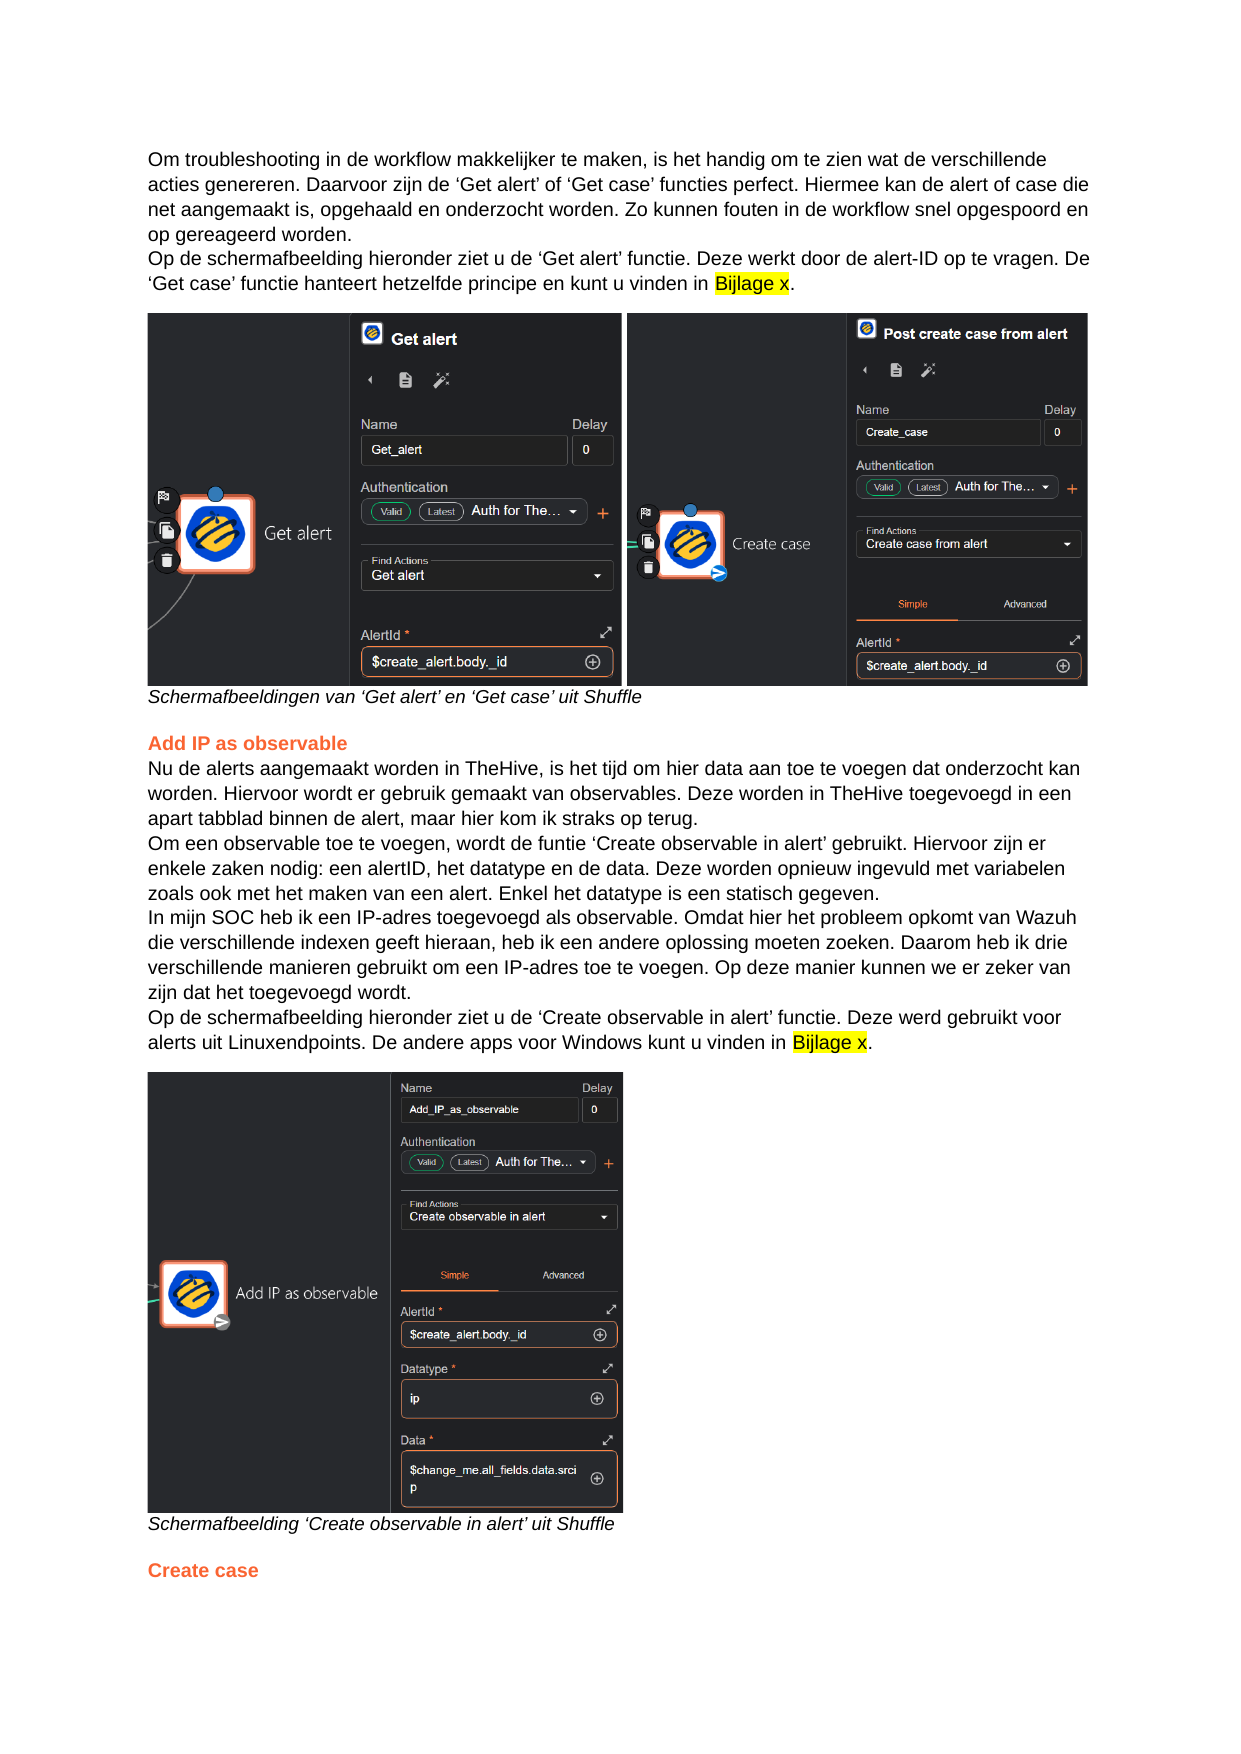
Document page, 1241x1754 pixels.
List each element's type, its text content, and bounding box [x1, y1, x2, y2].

picture [627, 313, 1088, 686]
text Add IP as observable [148, 732, 1092, 755]
text Nu de alerts aangemaakt worden in TheHive, is het tijd om hier data aan toe te voegen dat onderzocht kan worden. Hiervoor wordt er gebruik gemaakt van observables. Deze worden in TheHive toegevoegd in een apart tabblad binnen de alert, maar hier kom ik straks op terug. [148, 757, 1092, 829]
text Om een observable toe te voegen, wordt de funtie ‘Create observable in alert’ gebruikt. Hiervoor zijn er enkele zaken nodig: een alertID, het datatype en de data. Deze worden opnieuw ingevuld met variabelen zoals ook met het maken van een alert. Enkel het datatype is een statisch gegeven. In mijn SOC heb ik een IP-adres toegevoegd als observable. Omdat hier het probleem opkomt van Wazuh die verschillende indexen geeft hieraan, heb ik een andere oplossing moeten zoeken. Daarom heb ik drie verschillende manieren gebruikt om een IP-adres toe te voegen. Op deze manier kunnen we er zeker van zijn dat het toegevoegd wordt. Op de schermafbeelding hieronder ziet u de ‘Create observable in alert’ functie. Deze werd gebruikt voor alerts uit Linuxendpoints. De andere apps voor Windows kunt u vinden in Bijlage x. [148, 832, 1092, 1053]
text Create case [148, 1559, 1092, 1582]
picture [147, 313, 622, 686]
picture [147, 1072, 624, 1513]
text Om troubleshooting in de workflow makkelijker te maken, is het handig om te zien wat de verschillende acties genereren. Daarvoor zijn de ‘Get alert’ of ‘Get case’ functies perfect. Hiermee kan de alert of case die net aangemaakt is, opgehaald en onderzocht worden. Zo kunnen fouten in de workflow snel opgespoord en op gereageerd worden. Op de schermafbeelding hieronder ziet u de ‘Get alert’ functie. Deze werkt door de alert-ID op te vragen. De ‘Get case’ functie hanteert hetzelfde principe en kunt u vinden in Bijlage x. [148, 148, 1092, 295]
